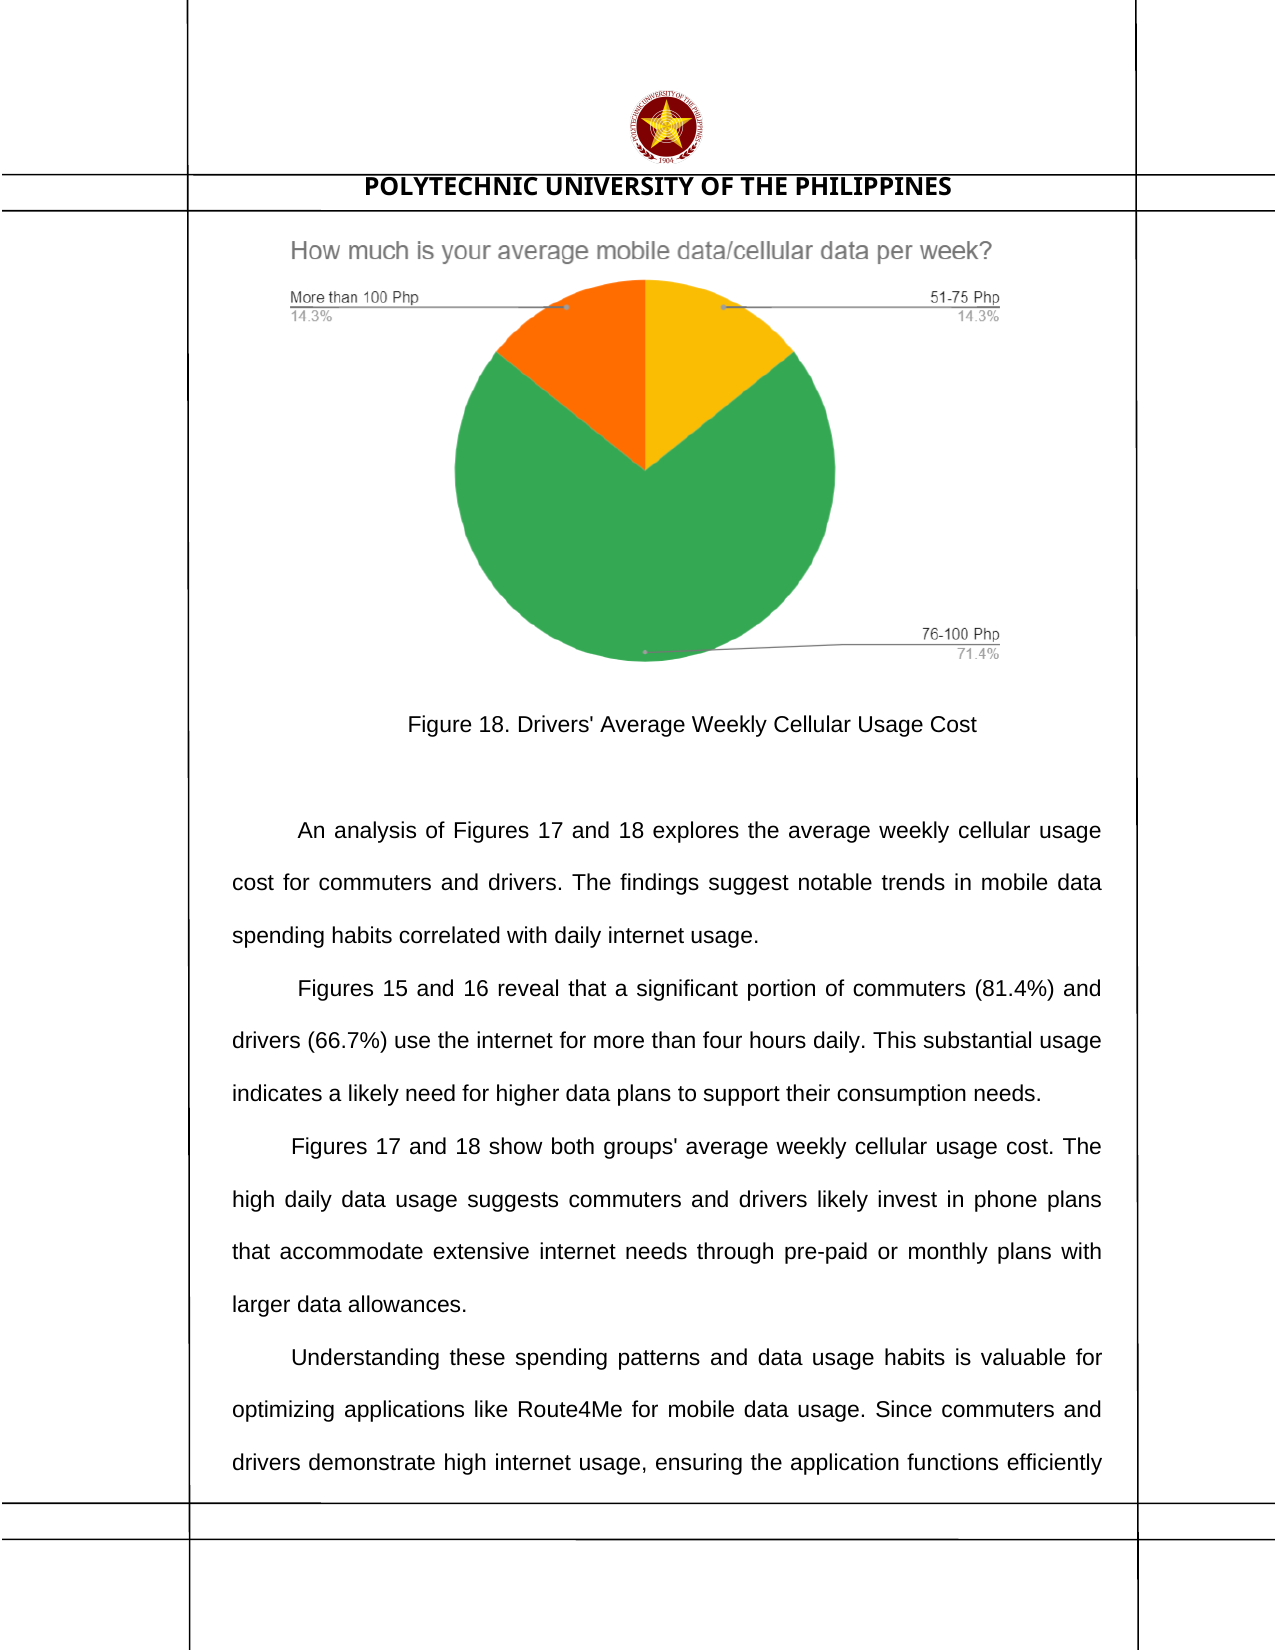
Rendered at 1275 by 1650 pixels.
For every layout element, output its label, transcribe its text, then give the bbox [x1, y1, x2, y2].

text Figures 15 and 16 reveal that a significant portion of commuters (81.4%) and drivers (66.7%) use the internet for more than four hours daily. This substantial usage indicates a likely need for higher data plans to support their consumption needs. [232, 975, 1103, 1106]
picture [629, 90, 703, 164]
picture [270, 215, 1021, 683]
text Figure 18. Drivers' Average Weekly Cellular Usage Cost [225, 711, 1103, 737]
text An analysis of Figures 17 and 18 explores the average weekly cellular usage cost for commuters and drivers. The findings suggest notable trends in mobile data spending habits correlated with daily internet usage. [232, 817, 1103, 948]
text Figures 17 and 18 show both groups' average weekly cellular usage cost. The high daily data usage suggests commuters and drivers likely invest in phone plans that accommodate extensive internet needs through pre-paid or monthly plans with larger data allowances. [232, 1133, 1103, 1317]
